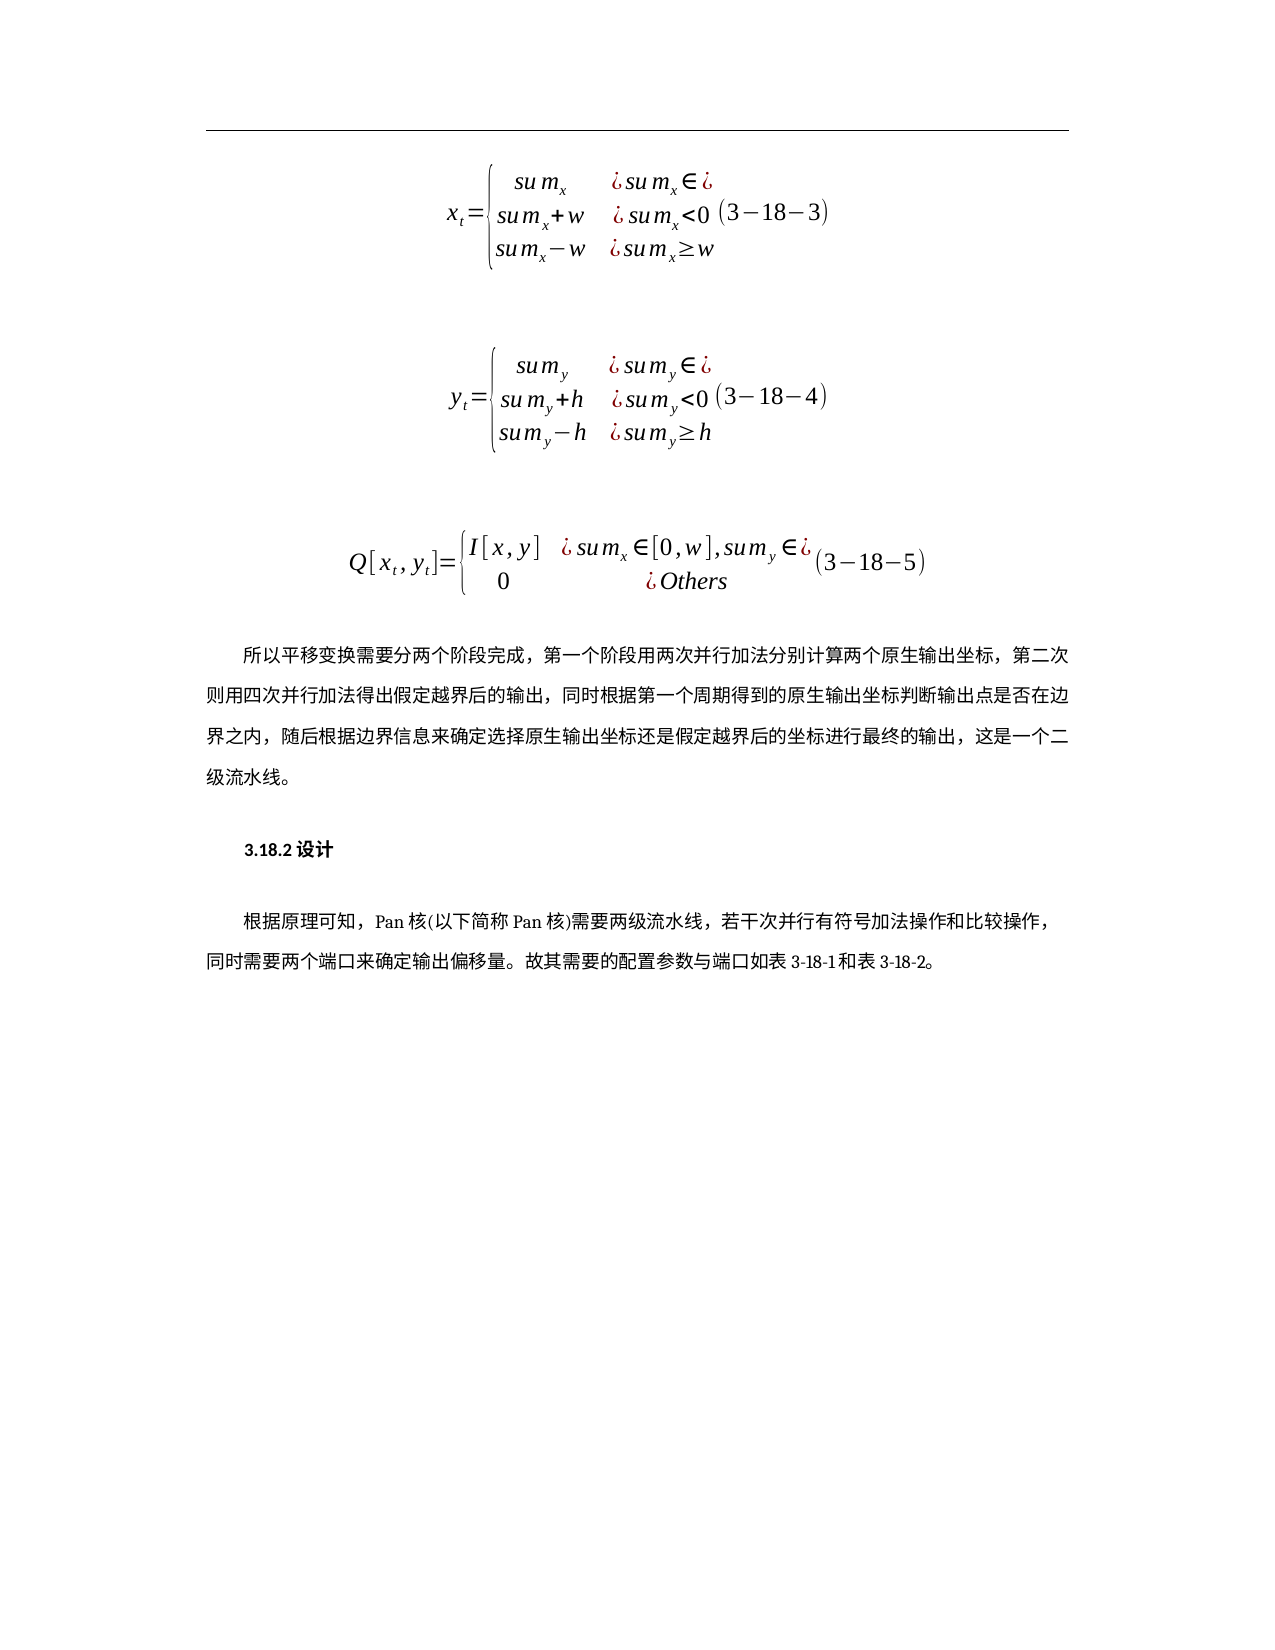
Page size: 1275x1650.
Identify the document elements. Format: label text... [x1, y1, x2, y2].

text 所以平移变换需要分两个阶段完成，第一个阶段用两次并行加法分别计算两个原生输出坐标，第二次则用四次并行加法得出假定越界后的输出，同时根据第一个周期得到的原生输出坐标判断输出点是否在边界之内，随后根据边界信息来确定选择原生输出坐标还是假定越界后的坐标进行最终的输出，这是一个二级流水线。 [206, 640, 1069, 790]
subtitle 3.18.2 设计 [206, 834, 1069, 862]
text 根据原理可知，Pan核(以下简称Pan核)需要两级流水线，若干次并行有符号加法操作和比较操作，同时需要两个端口来确定输出偏移量。故其需要的配置参数与端口如表3-18-1和表3-18-2。 [206, 906, 1069, 974]
